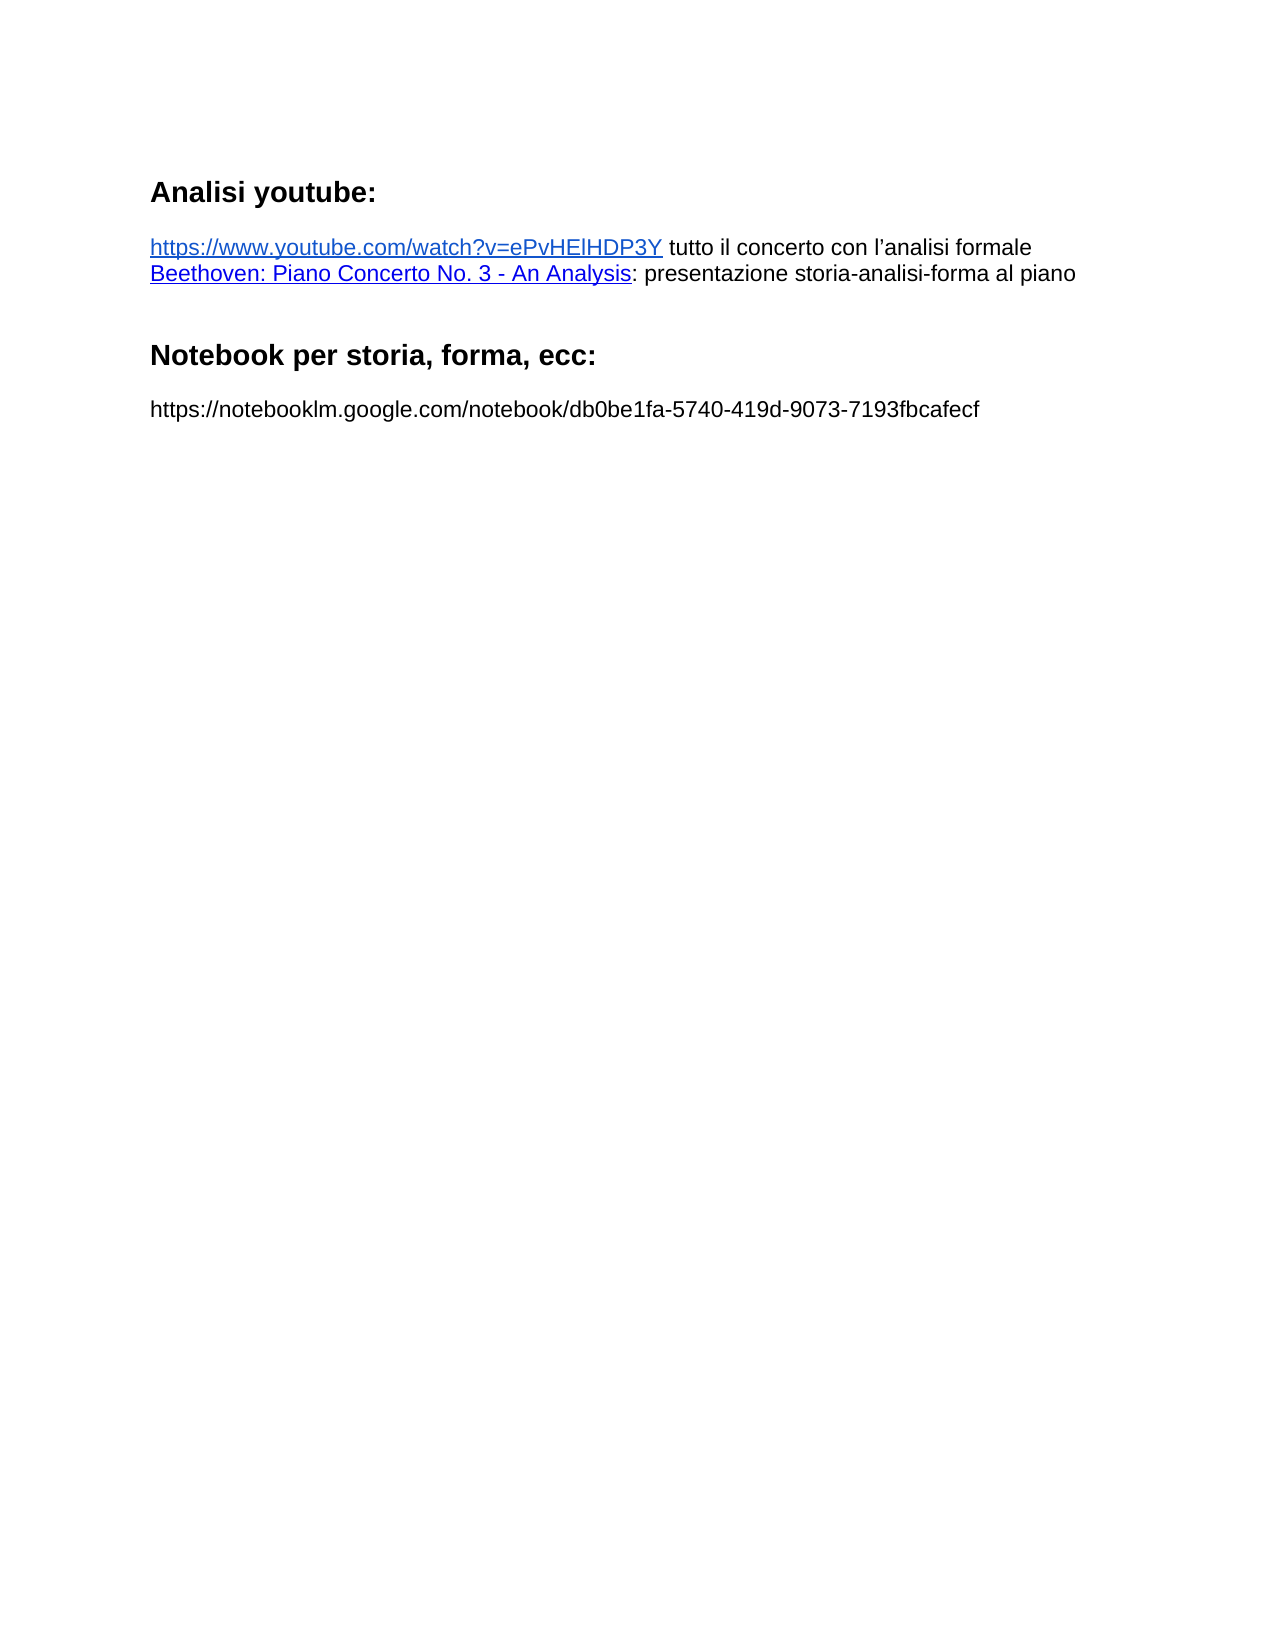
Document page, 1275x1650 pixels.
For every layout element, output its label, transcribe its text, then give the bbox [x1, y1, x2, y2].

text https://notebooklm.google.com/notebook/db0be1fa-5740-419d-9073-7193fbcafecf [150, 396, 1125, 422]
subtitle Analisi youtube: [150, 175, 1125, 208]
subtitle Notebook per storia, forma, ecc: [150, 338, 1125, 371]
text https://www.youtube.com/watch?v=ePvHElHDP3Y tutto il concerto con l’analisi formale [150, 233, 1125, 260]
text Beethoven: Piano Concerto No. 3 - An Analysis: presentazione storia-analisi-forma al piano [150, 260, 1125, 286]
